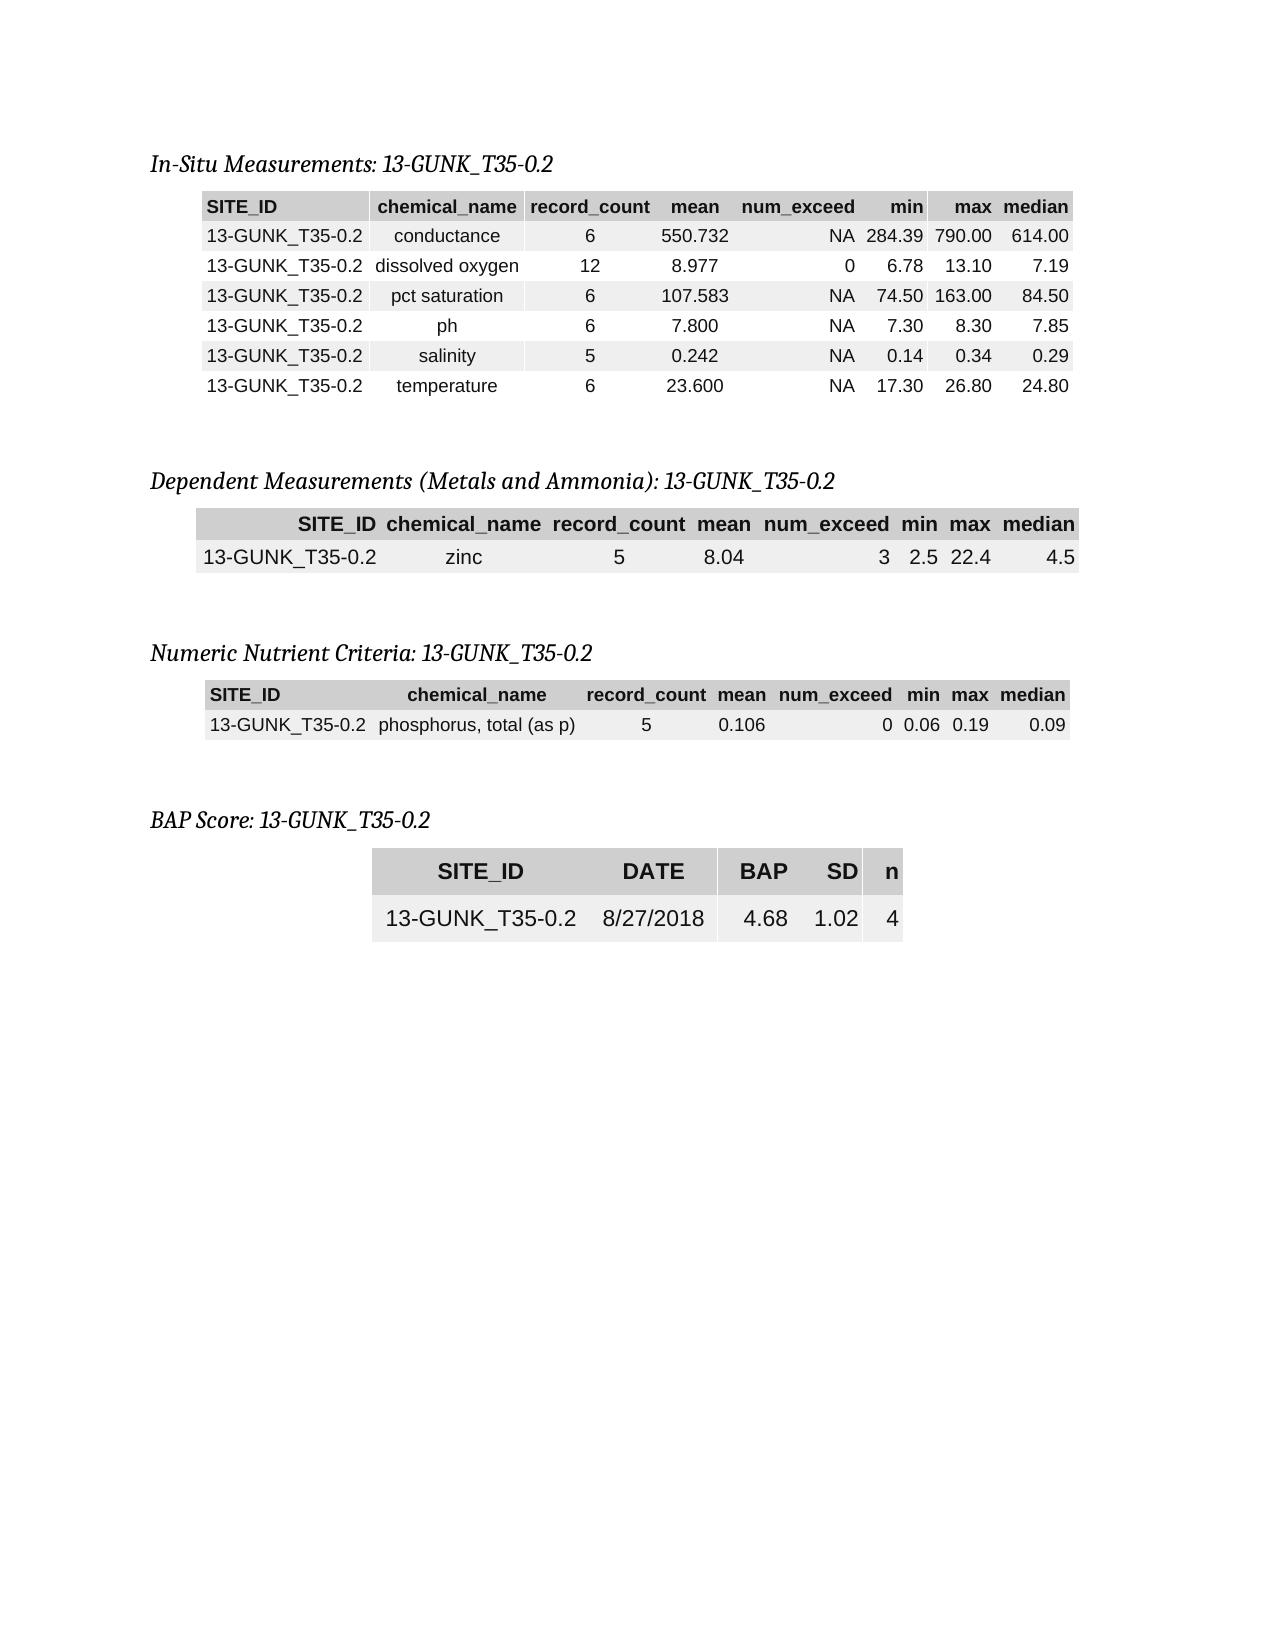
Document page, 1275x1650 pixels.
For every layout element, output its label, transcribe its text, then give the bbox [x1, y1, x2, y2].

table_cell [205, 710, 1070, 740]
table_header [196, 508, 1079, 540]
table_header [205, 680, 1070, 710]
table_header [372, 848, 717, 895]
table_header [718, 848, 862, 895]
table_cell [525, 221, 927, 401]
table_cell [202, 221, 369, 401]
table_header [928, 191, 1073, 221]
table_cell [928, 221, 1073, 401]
text Dependent Measurements (Metals and Ammonia): 13-GUNK_T35-0.2 [150, 467, 1125, 496]
text BAP Score: 13-GUNK_T35-0.2 [150, 806, 1125, 835]
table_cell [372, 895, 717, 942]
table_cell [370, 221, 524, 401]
text Numeric Nutrient Criteria: 13-GUNK_T35-0.2 [150, 639, 1125, 668]
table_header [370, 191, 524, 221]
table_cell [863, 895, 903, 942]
text In-Situ Measurements: 13-GUNK_T35-0.2 [150, 150, 1125, 179]
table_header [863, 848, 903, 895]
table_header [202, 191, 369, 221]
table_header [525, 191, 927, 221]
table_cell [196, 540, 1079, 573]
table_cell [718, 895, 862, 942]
